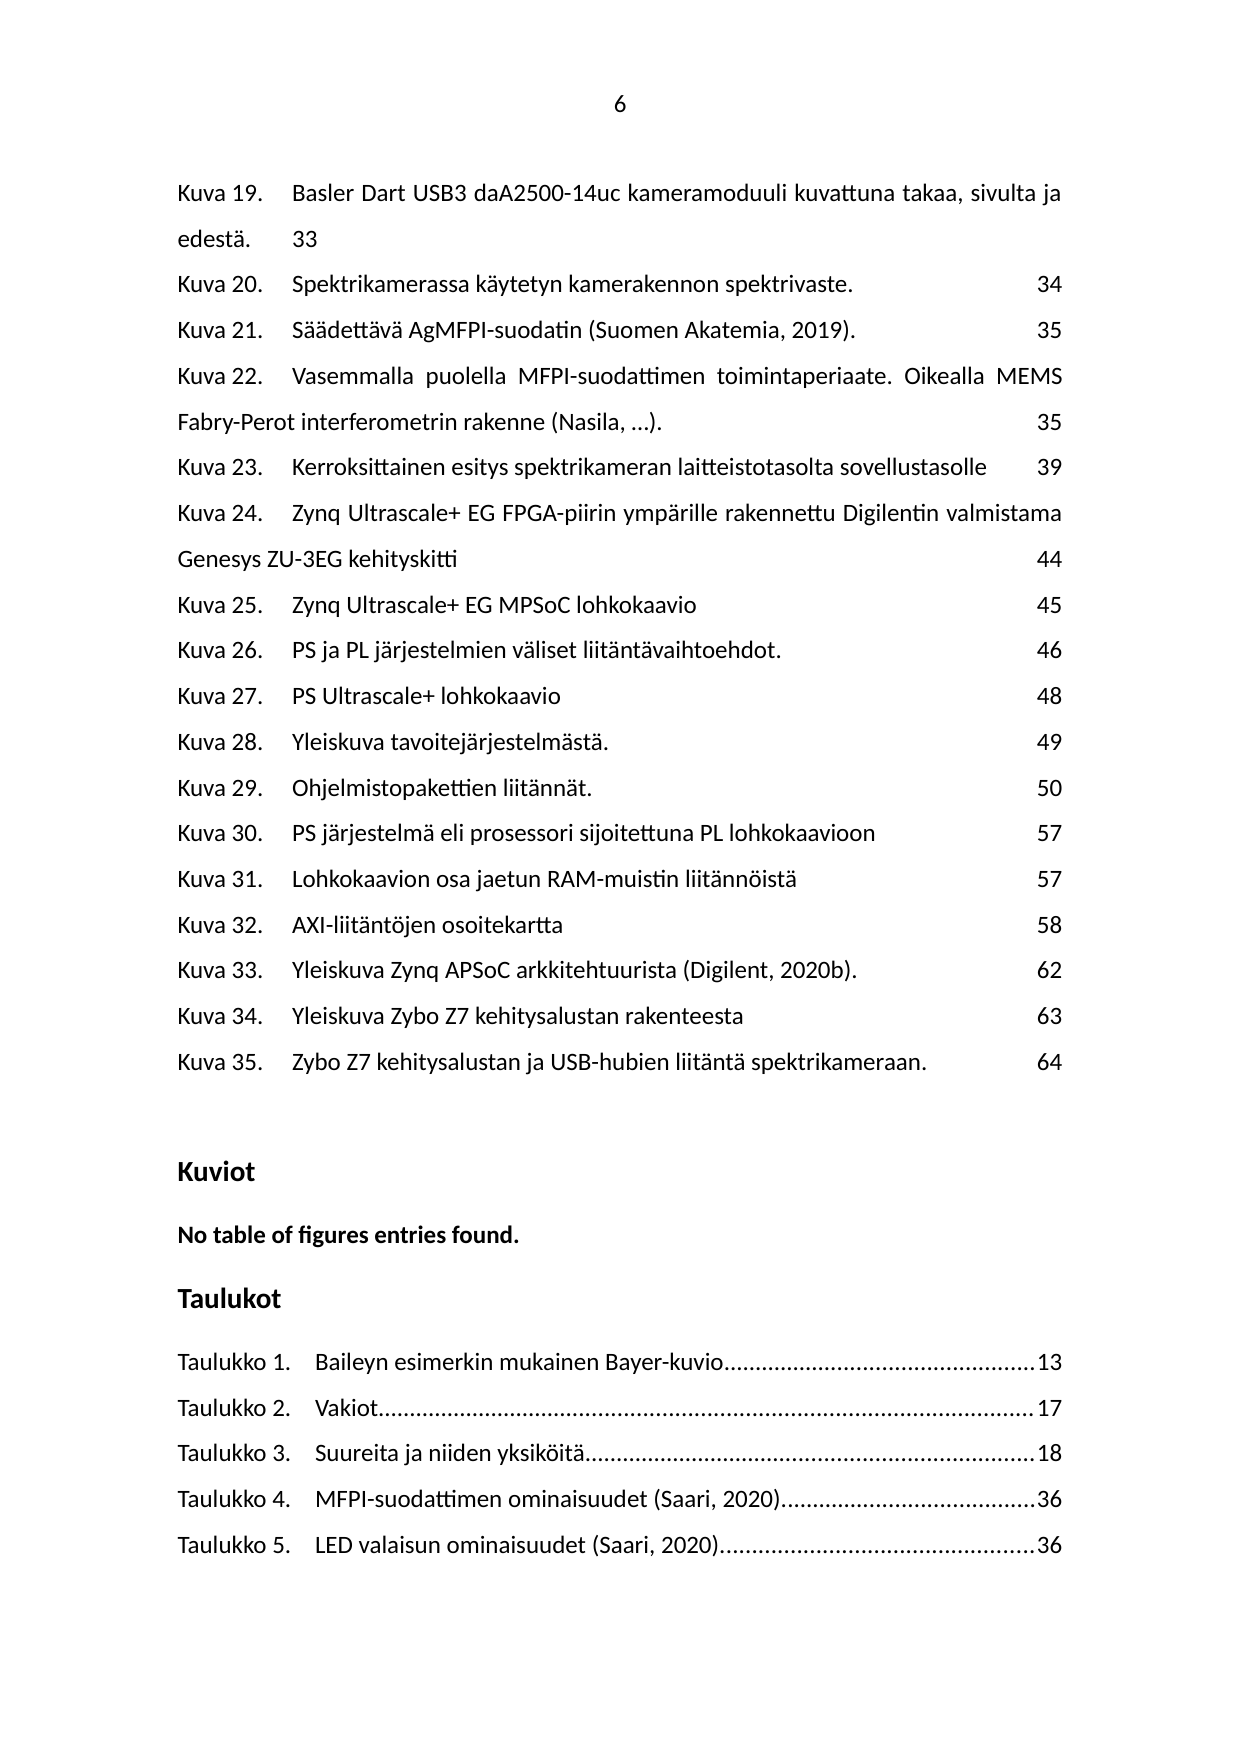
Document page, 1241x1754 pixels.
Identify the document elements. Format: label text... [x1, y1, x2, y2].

text Taulukko 5. LED valaisun ominaisuudet (Saari, 2020). 36 [177, 1529, 1063, 1559]
text Kuva 27. PS Ultrascale+ lohkokaavio 48 [177, 680, 1063, 711]
text Kuva 22. Vasemmalla puolella MFPI-suodattimen toimintaperiaate. Oikealla MEMS Fabry-Perot interferometrin rakenne (Nasila, …). 35 [177, 360, 1063, 436]
text Taulukko 4. MFPI-suodattimen ominaisuudet (Saari, 2020). 36 [177, 1483, 1063, 1514]
text Kuva 30. PS järjestelmä eli prosessori sijoitettuna PL lohkokaavioon 57 [177, 817, 1063, 848]
text Kuva 21. Säädettävä AgMFPI-suodatin (Suomen Akatemia, 2019). 35 [177, 314, 1063, 345]
subtitle Taulukot [177, 1280, 1063, 1316]
text Kuva 35. Zybo Z7 kehitysalustan ja USB-hubien liitäntä spektrikameraan. 64 [177, 1046, 1063, 1077]
text Taulukko 2. Vakiot 17 [177, 1392, 1063, 1422]
text Kuva 31. Lohkokaavion osa jaetun RAM-muistin liitännöistä 57 [177, 863, 1063, 894]
subtitle Kuviot [177, 1153, 1063, 1188]
text Kuva 34. Yleiskuva Zybo Z7 kehitysalustan rakenteesta 63 [177, 1000, 1063, 1031]
text Kuva 28. Yleiskuva tavoitejärjestelmästä. 49 [177, 726, 1063, 756]
text Kuva 26. PS ja PL järjestelmien väliset liitäntävaihtoehdot. 46 [177, 634, 1063, 665]
text Kuva 25. Zynq Ultrascale+ EG MPSoC lohkokaavio 45 [177, 589, 1063, 619]
text Taulukko 3. Suureita ja niiden yksiköitä 18 [177, 1438, 1063, 1468]
text Kuva 29. Ohjelmistopakettien liitännät. 50 [177, 772, 1063, 802]
text Kuva 20. Spektrikamerassa käytetyn kamerakennon spektrivaste. 34 [177, 269, 1063, 299]
text Kuva 19. Basler Dart USB3 daA2500-14uc kameramoduuli kuvattuna takaa, sivulta ja edestä. 33 [177, 177, 1063, 253]
text Kuva 24. Zynq Ultrascale+ EG FPGA-piirin ympärille rakennettu Digilentin valmistama Genesys ZU-3EG kehityskitti 44 [177, 497, 1063, 573]
text Kuva 32. AXI-liitäntöjen osoitekartta 58 [177, 909, 1063, 939]
text Kuva 33. Yleiskuva Zynq APSoC arkkitehtuurista (Digilent, 2020b). 62 [177, 954, 1063, 985]
text Taulukko 1. Baileyn esimerkin mukainen Bayer-kuvio 13 [177, 1346, 1063, 1377]
text No table of figures entries found. [177, 1219, 1063, 1249]
text Kuva 23. Kerroksittainen esitys spektrikameran laitteistotasolta sovellustasolle 39 [177, 452, 1063, 482]
